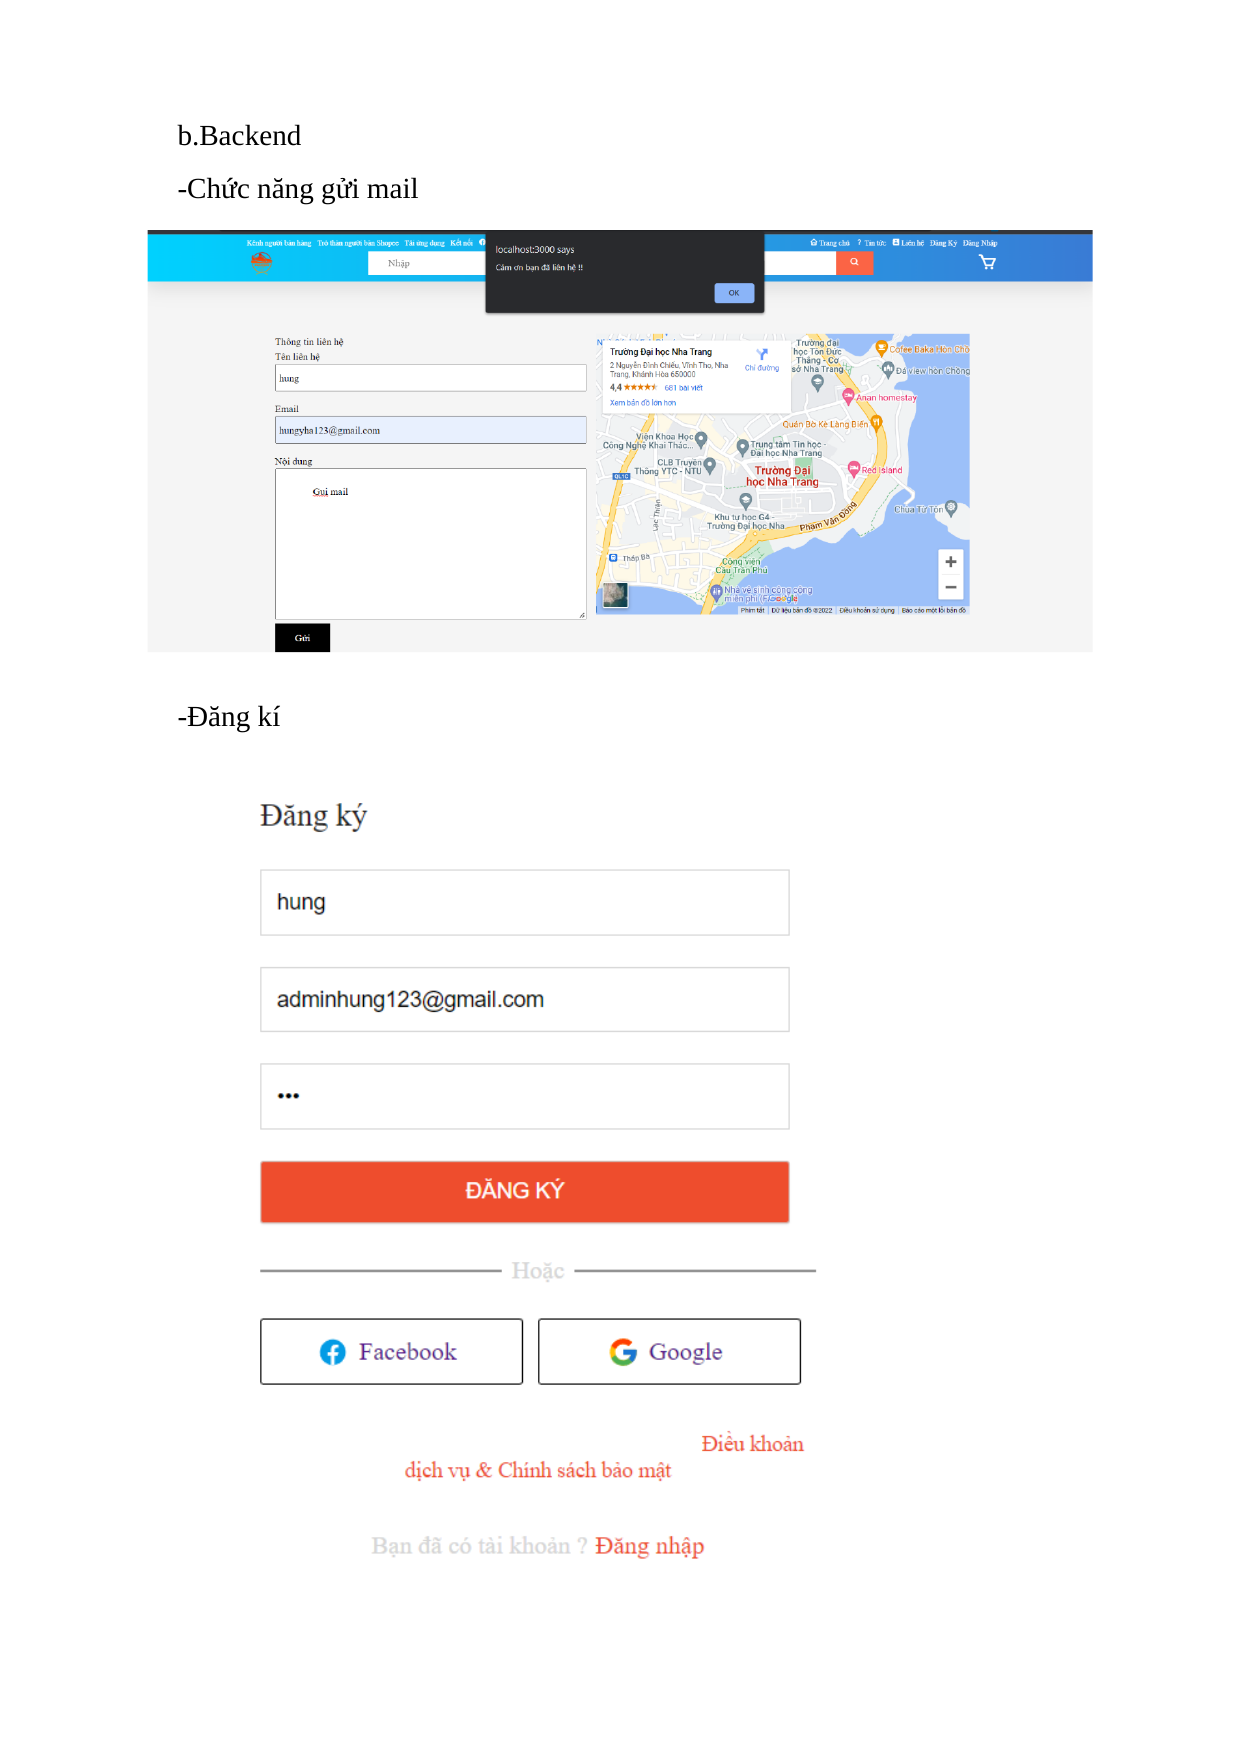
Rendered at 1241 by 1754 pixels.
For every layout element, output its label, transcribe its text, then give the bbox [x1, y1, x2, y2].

text -Đăng kí [177, 699, 1122, 733]
picture [147, 230, 1093, 669]
text -Chức năng gửi mail [177, 171, 1122, 204]
picture [219, 762, 860, 1640]
text b.Backend [177, 118, 1122, 152]
